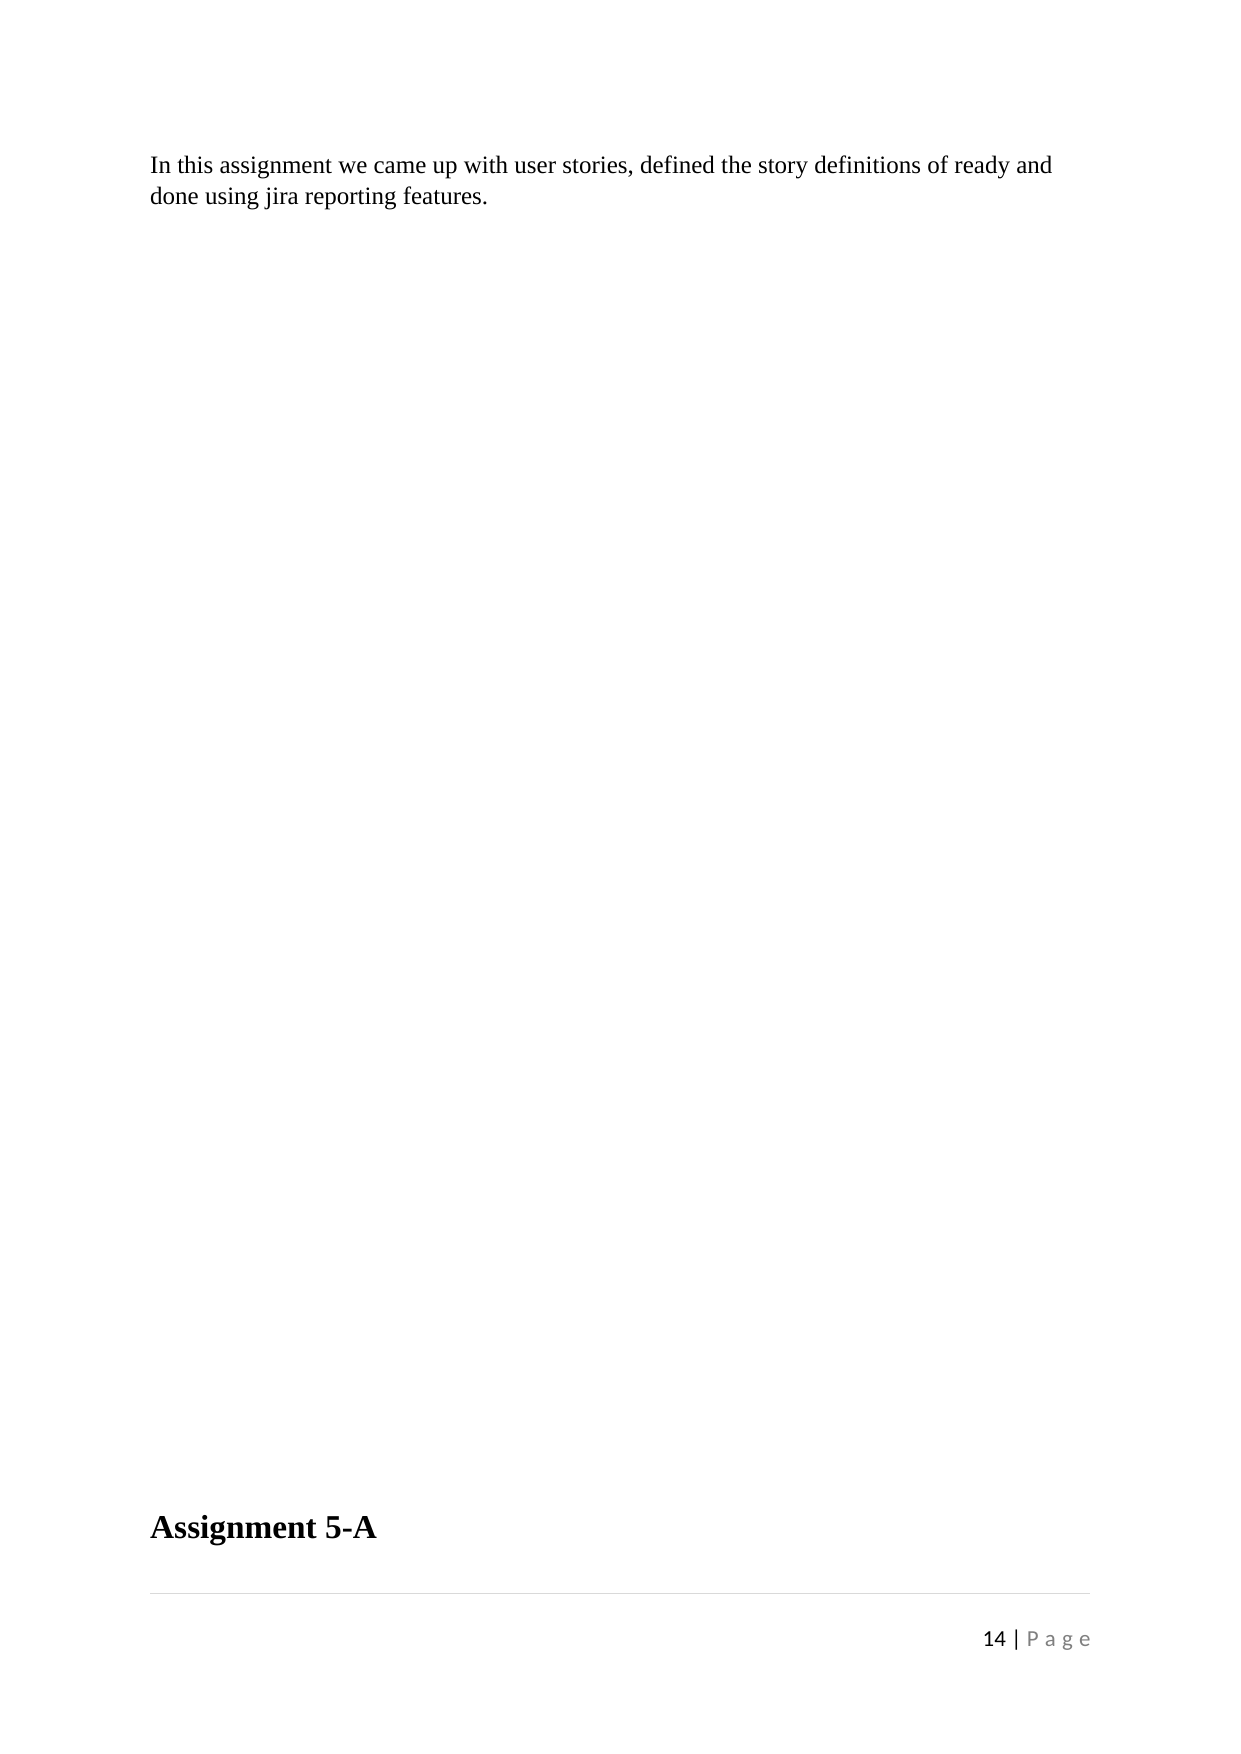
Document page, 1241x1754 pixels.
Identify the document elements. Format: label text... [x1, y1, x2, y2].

subtitle Assignment 5-A [150, 1507, 1090, 1545]
text In this assignment we came up with user stories, defined the story definitions of ready and done using jira reporting features. [150, 150, 1090, 210]
